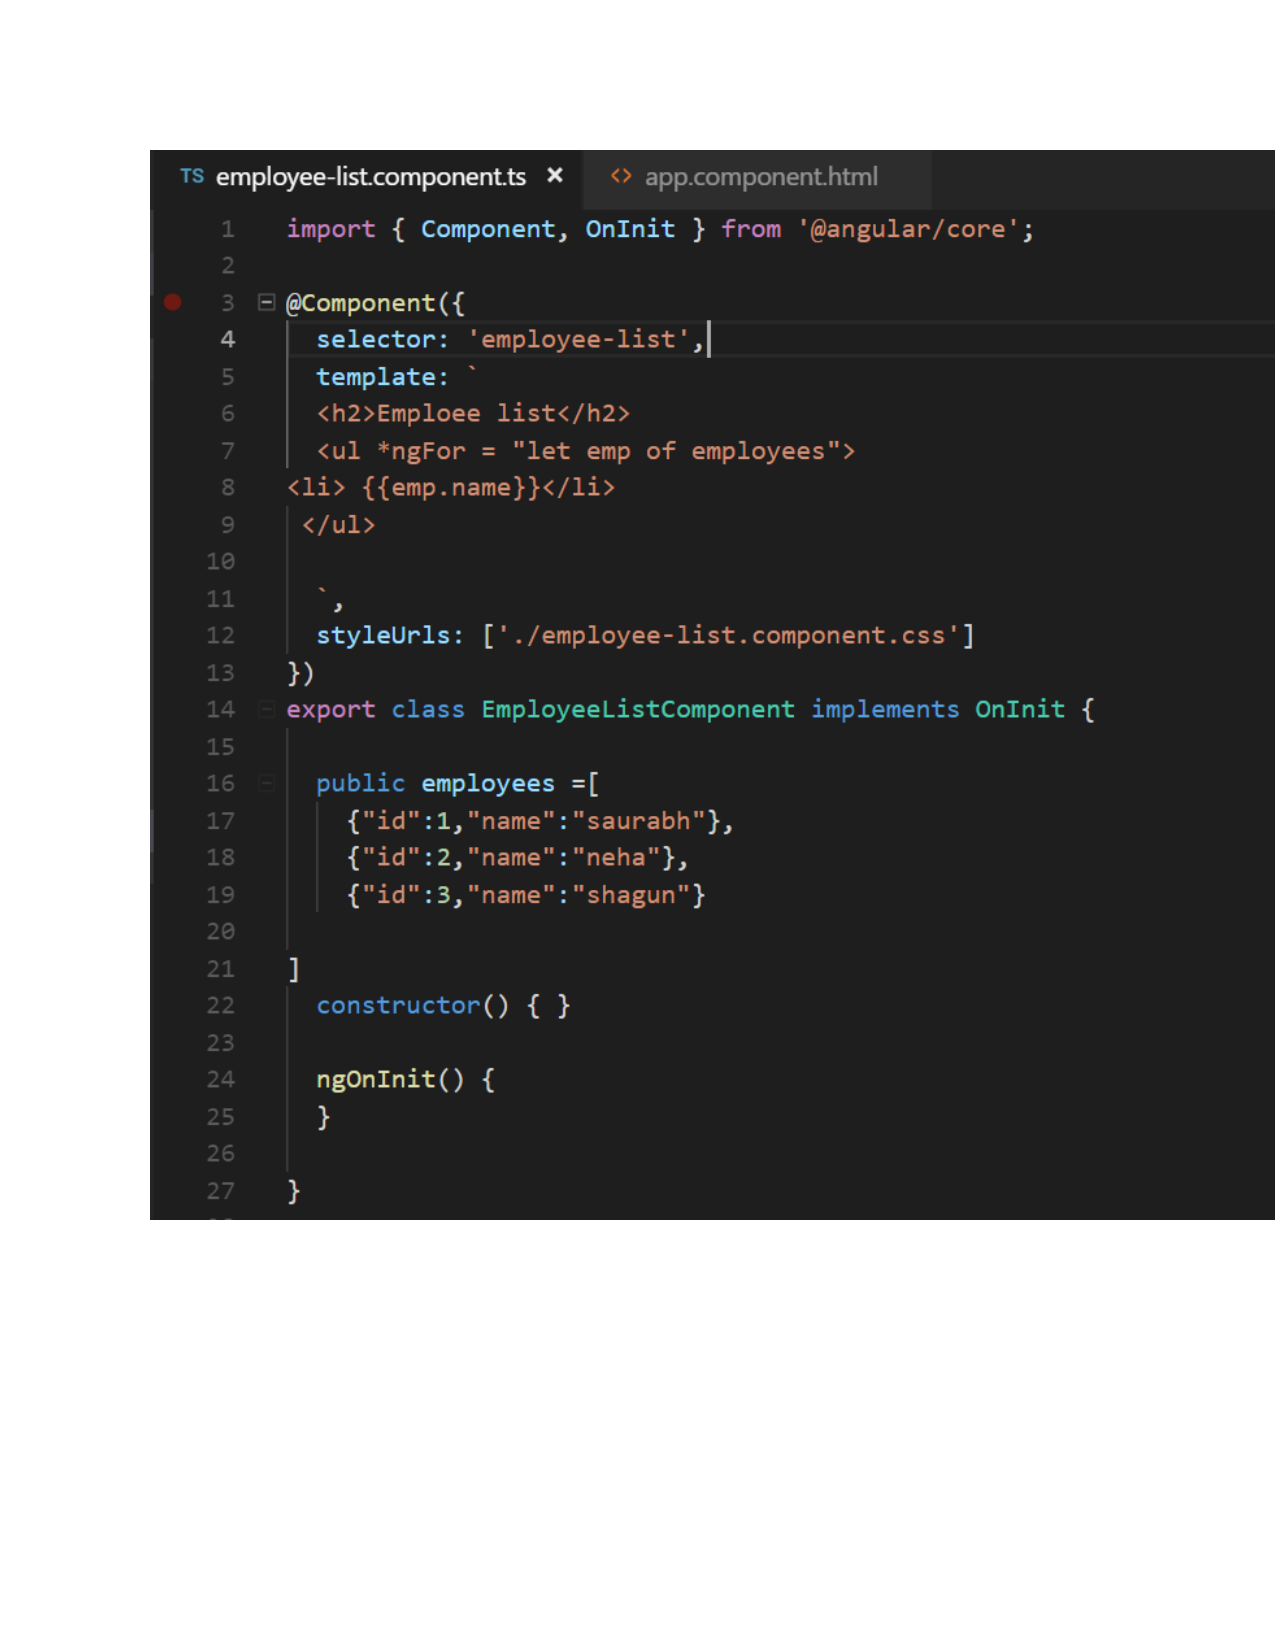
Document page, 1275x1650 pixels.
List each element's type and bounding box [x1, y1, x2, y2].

picture [150, 150, 1275, 1220]
